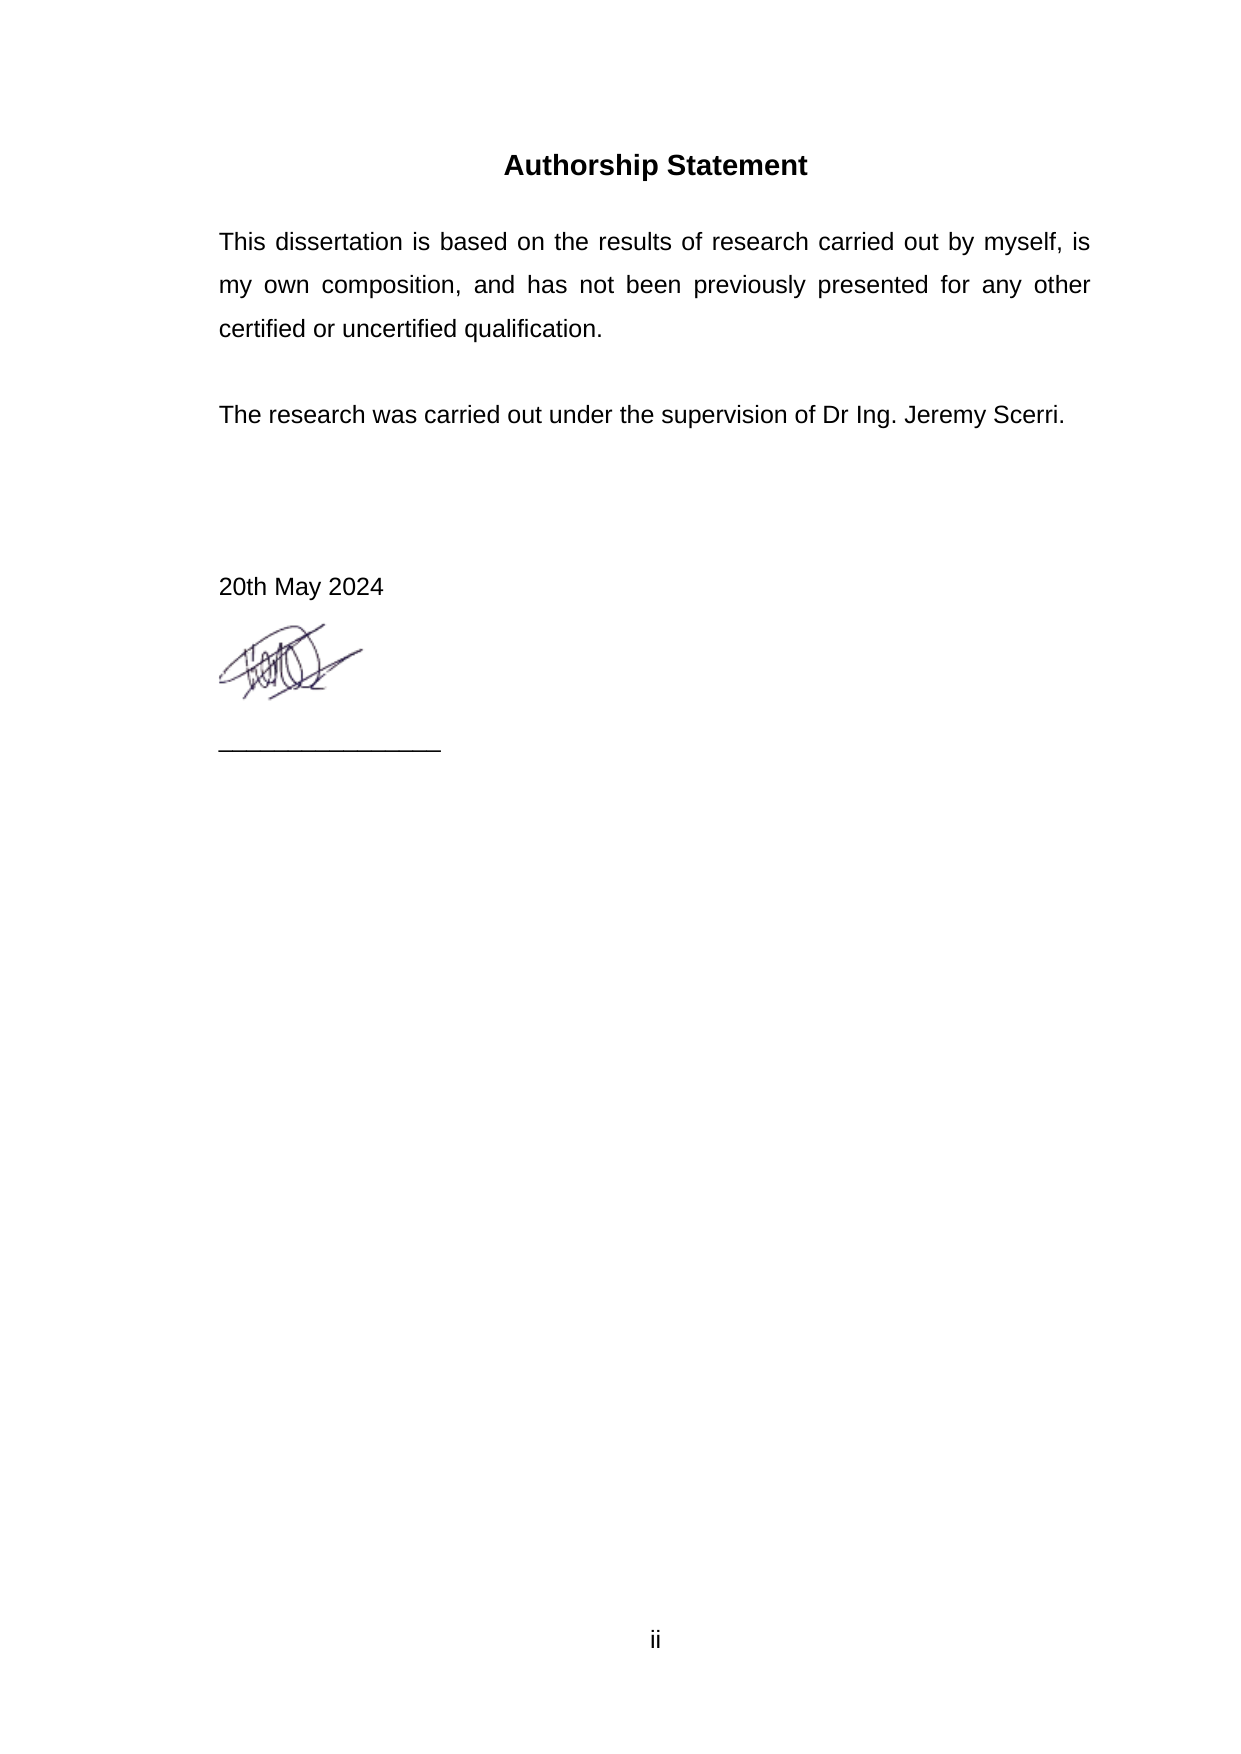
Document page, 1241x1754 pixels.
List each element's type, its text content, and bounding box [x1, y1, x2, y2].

text The research was carried out under the supervision of Dr Ing. Jeremy Scerri. [218, 400, 1092, 428]
text This dissertation is based on the results of research carried out by myself, is my own composition, and has not been previously presented for any other certified or uncertified qualification. [218, 227, 1092, 342]
text 20th May 2024 [218, 529, 1092, 601]
picture [218, 615, 366, 710]
text ________________ [218, 615, 1092, 753]
subtitle Authorship Statement [218, 148, 1092, 181]
